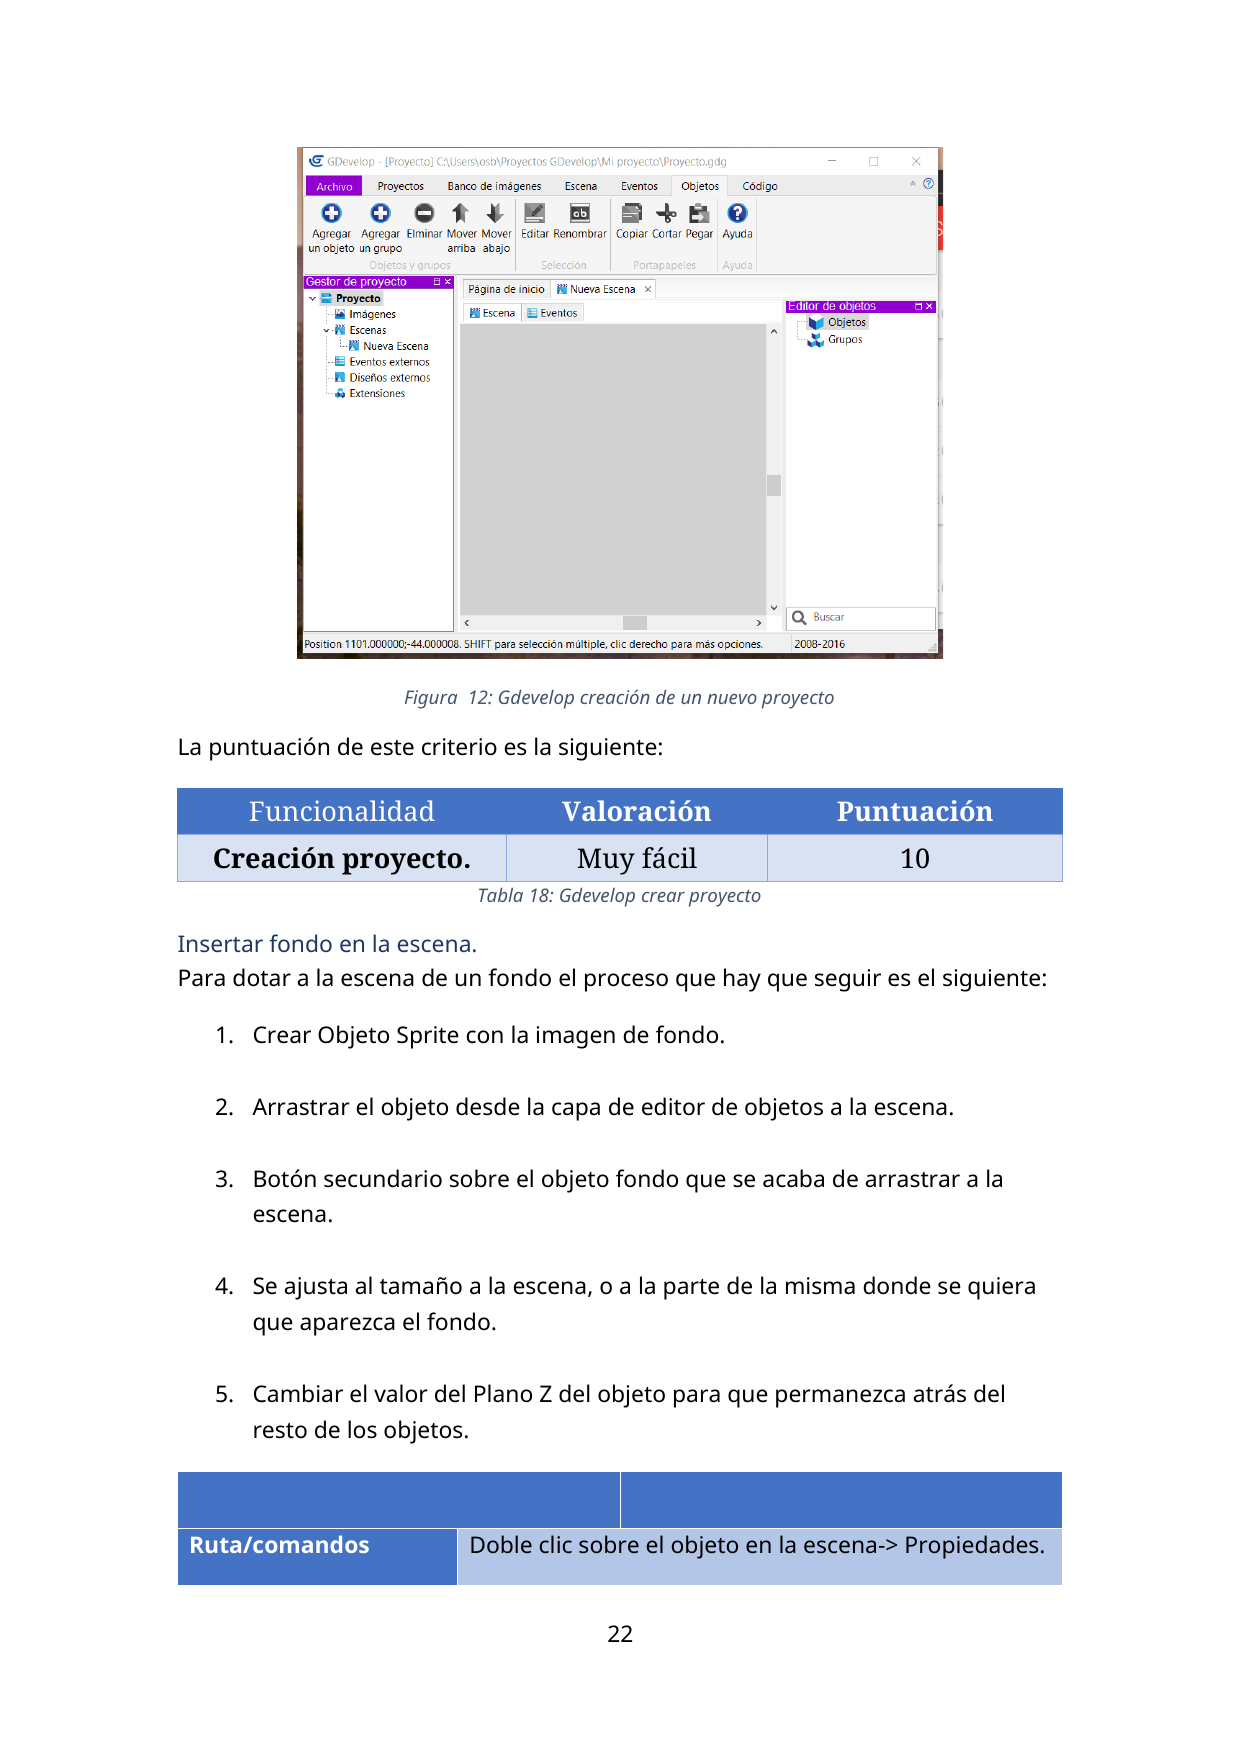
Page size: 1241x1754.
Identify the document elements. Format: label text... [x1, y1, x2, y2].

subtitle Insertar fondo en la escena. [177, 928, 1063, 959]
table_header Funcionalidad [178, 789, 506, 834]
list Botón secundario sobre el objeto fondo que se acaba de arrastrar a la escena. [215, 1162, 1063, 1266]
table_cell Ruta/comandos [178, 1529, 457, 1585]
table_cell Doble clic sobre el objeto en la escena-> Propiedades. [458, 1529, 1062, 1585]
text La puntuación de este criterio es la siguiente: [177, 731, 1063, 762]
list Arrastrar el objeto desde la capa de editor de objetos a la escena. [215, 1091, 1063, 1158]
table_header [178, 1472, 620, 1528]
table_cell Creación proyecto. [178, 835, 506, 881]
text Figura 12: Gdevelop creación de un nuevo proyecto [177, 684, 1063, 710]
table_cell 10 [768, 835, 1062, 881]
table_cell Muy fácil [507, 835, 767, 881]
text Para dotar a la escena de un fondo el proceso que hay que seguir es el siguiente: [177, 962, 1063, 993]
text Tabla 18: Gdevelop crear proyecto [177, 882, 1063, 907]
list Cambiar el valor del Plano Z del objeto para que permanezca atrás del resto de los objetos. [215, 1378, 1063, 1445]
table_header Valoración [507, 789, 767, 834]
picture [297, 147, 944, 659]
list Crear Objeto Sprite con la imagen de fondo. [215, 1019, 1063, 1086]
list Se ajusta al tamaño a la escena, o a la parte de la misma donde se quiera que aparezca el fondo. [215, 1270, 1063, 1373]
table_header [621, 1472, 1062, 1528]
table_header Puntuación [768, 789, 1062, 834]
